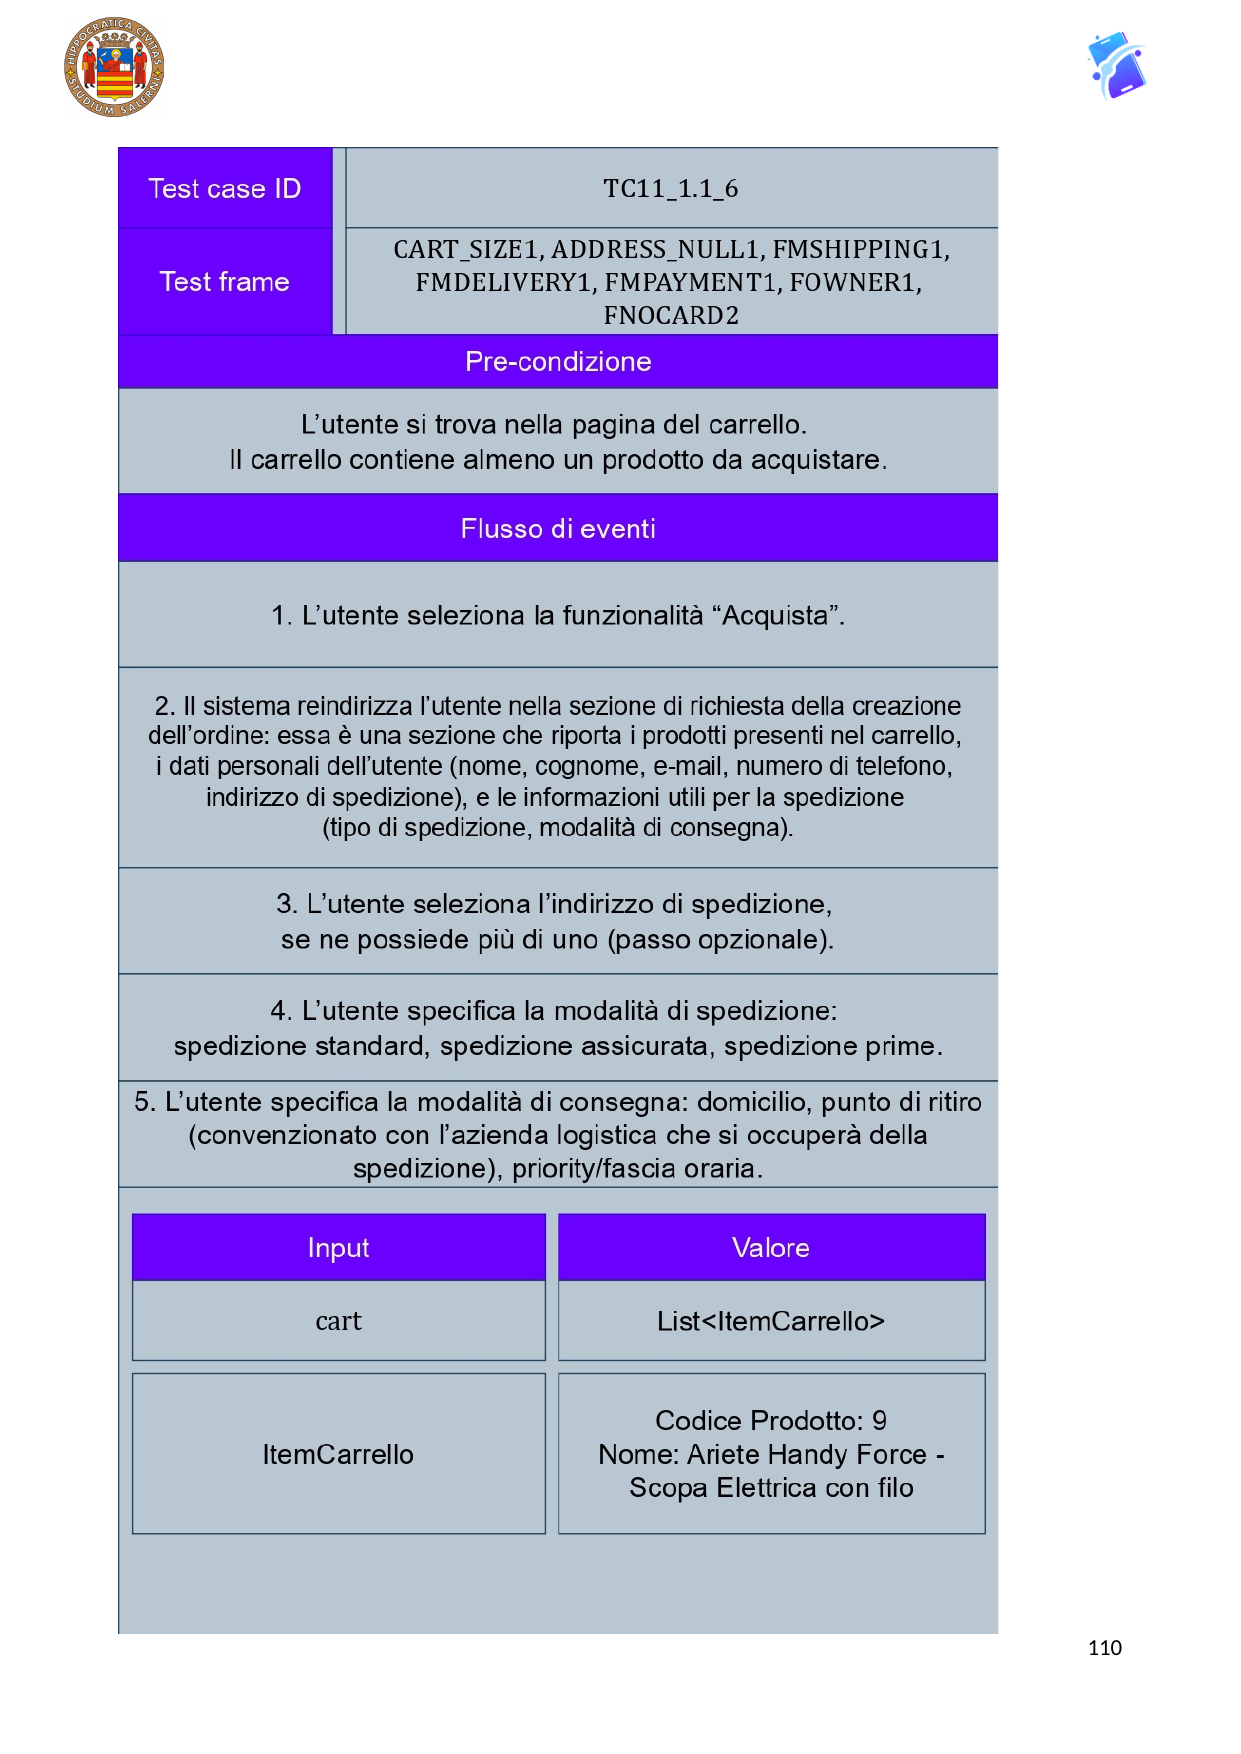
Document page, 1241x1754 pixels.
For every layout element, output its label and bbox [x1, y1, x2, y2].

picture [63, 17, 164, 118]
picture [1061, 11, 1174, 133]
picture [118, 147, 999, 1634]
